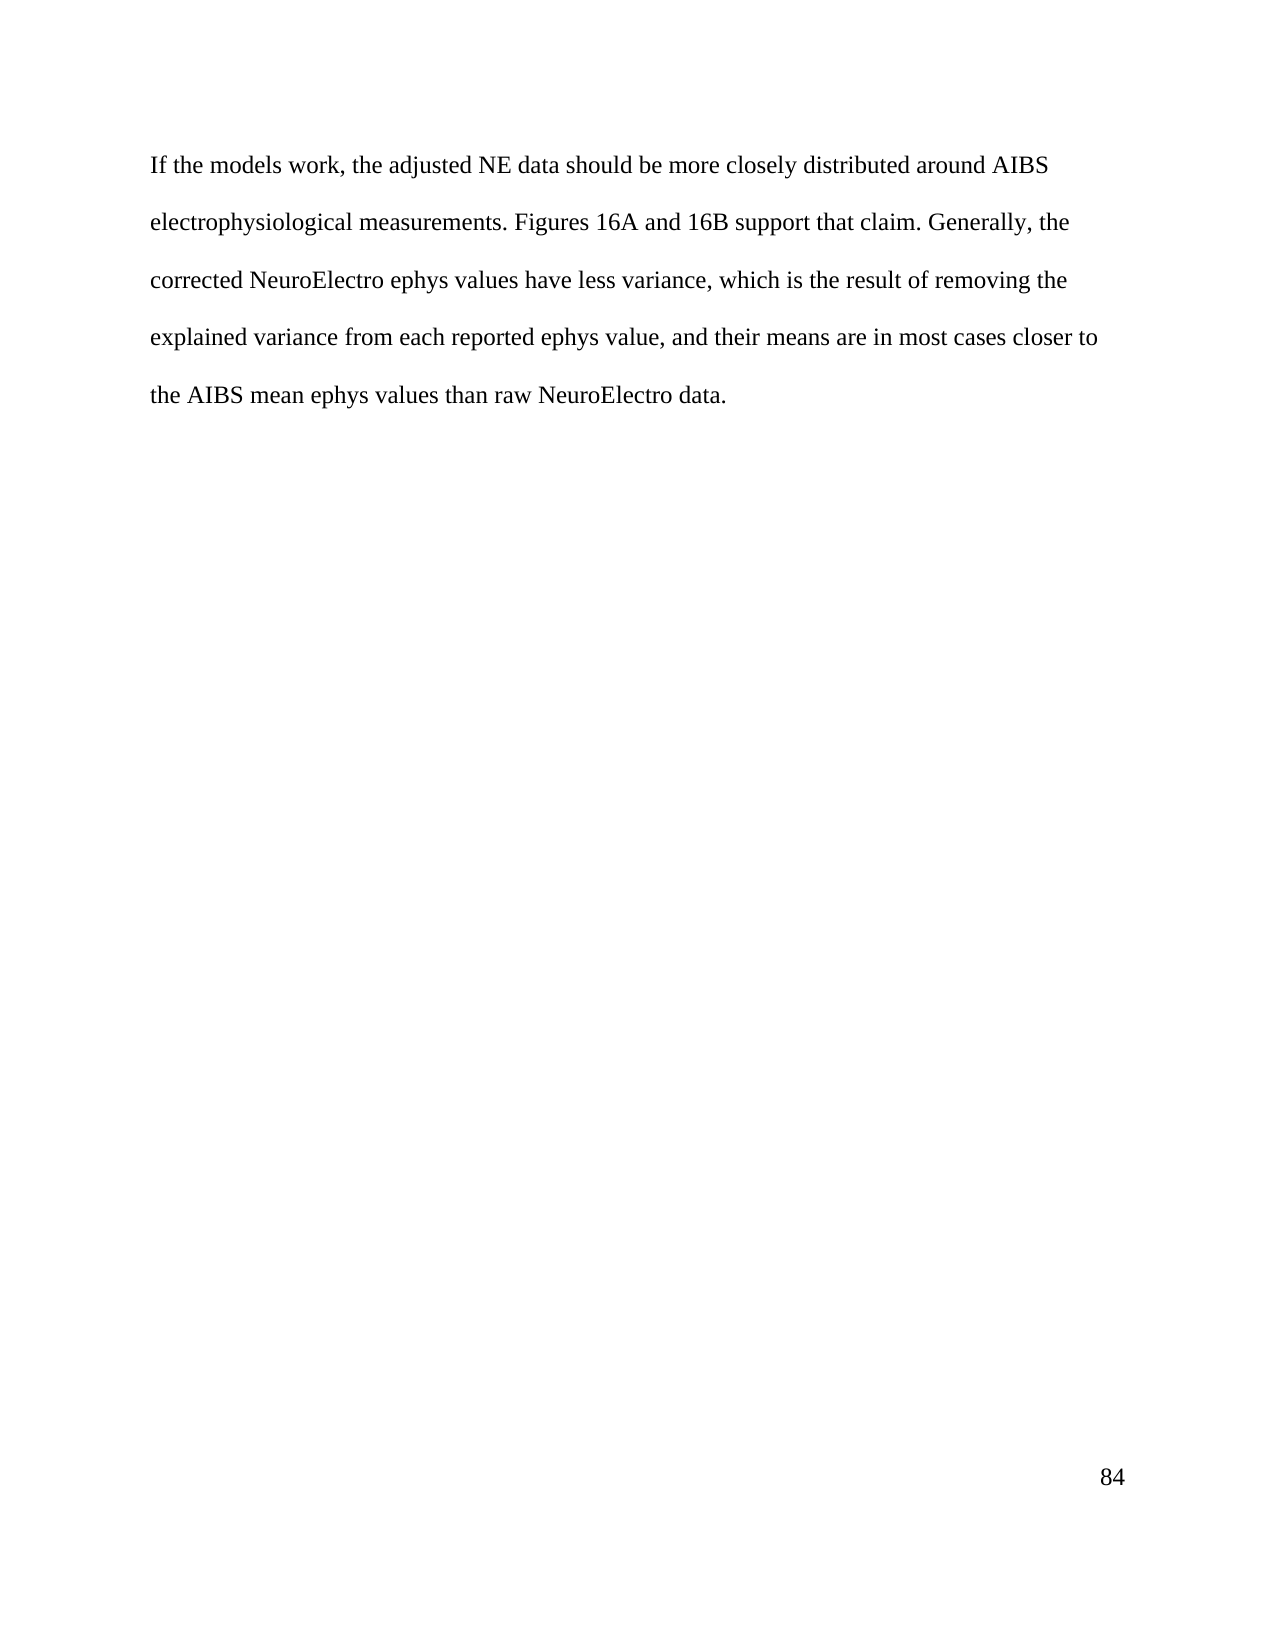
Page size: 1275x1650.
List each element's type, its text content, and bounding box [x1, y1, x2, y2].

text If the models work, the adjusted NE data should be more closely distributed around AIBS electrophysiological measurements. Figures 16A and 16B support that claim. Generally, the corrected NeuroElectro ephys values have less variance, which is the result of removing the explained variance from each reported ephys value, and their means are in most cases closer to the AIBS mean ephys values than raw NeuroElectro data. [150, 150, 1125, 409]
